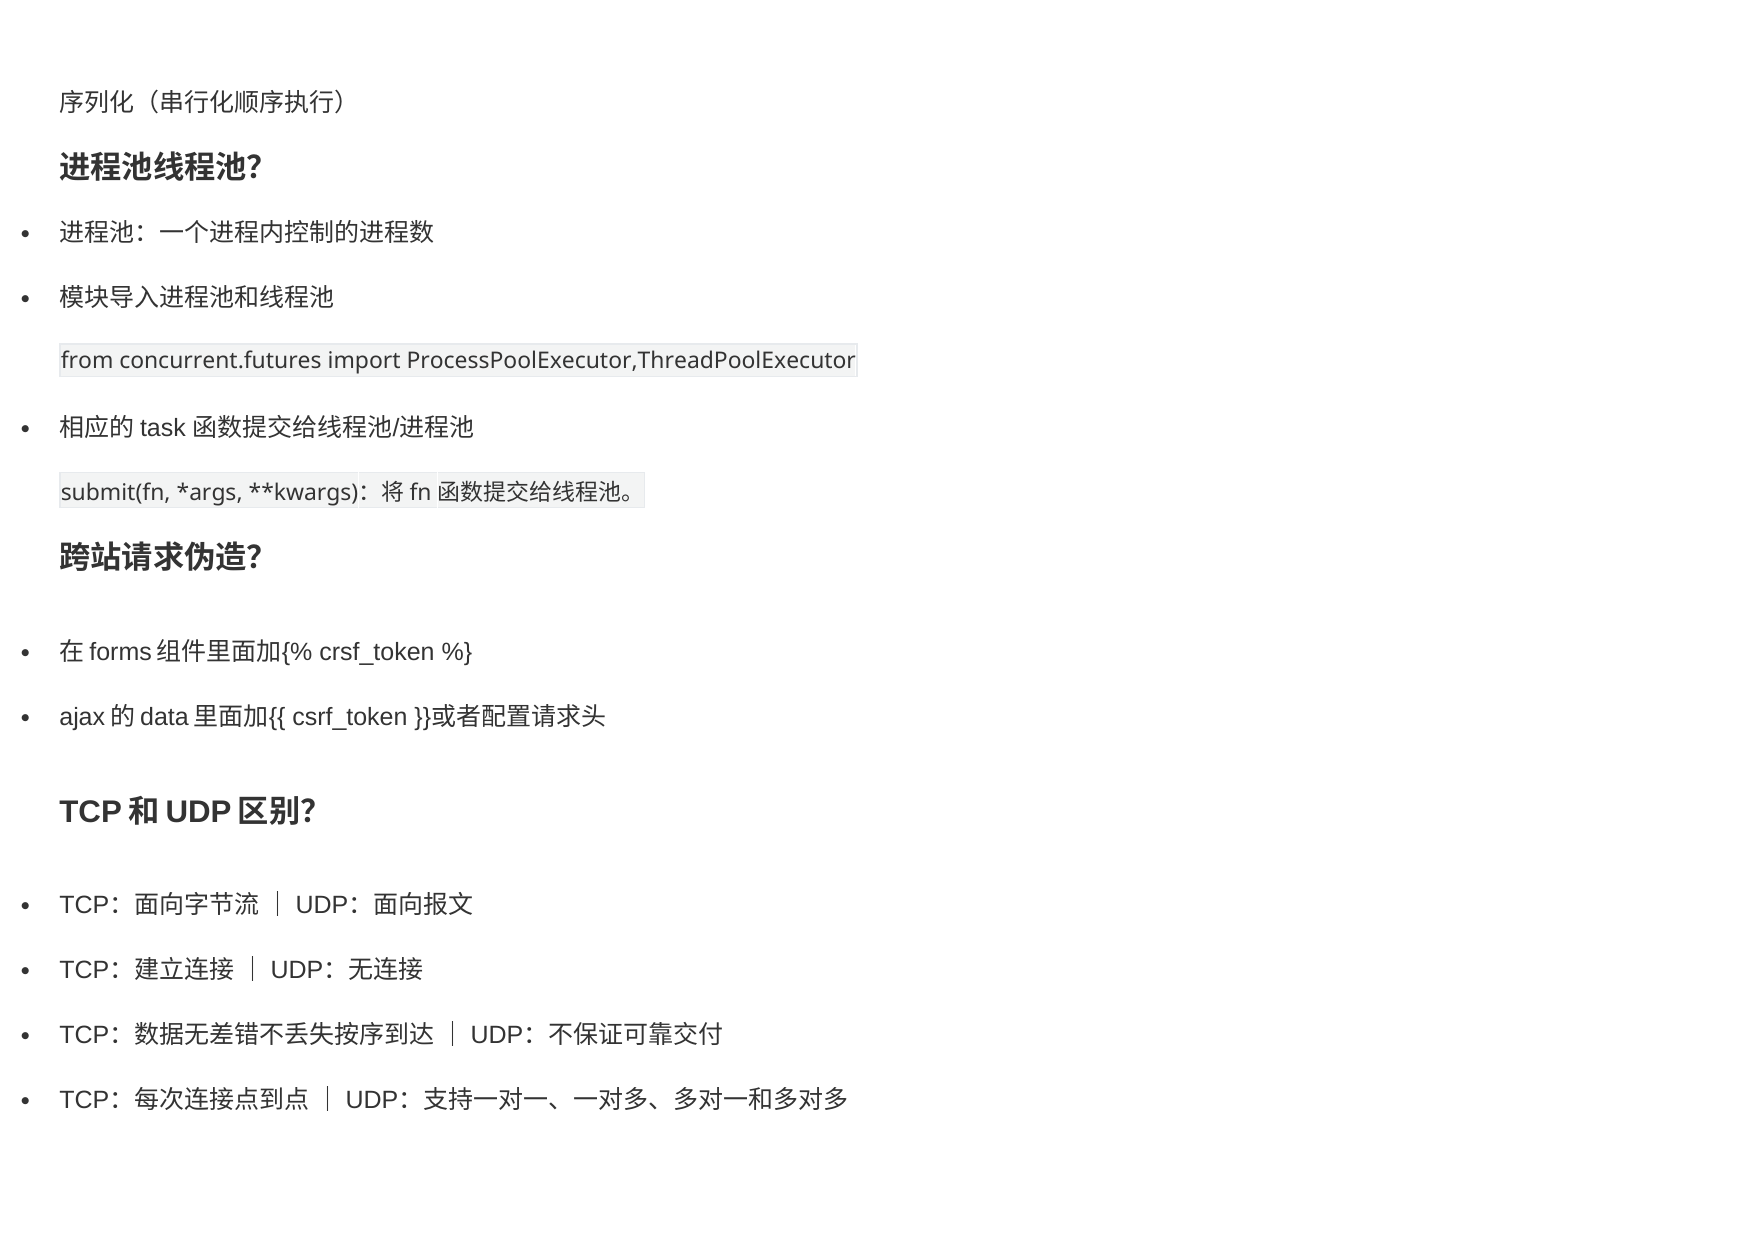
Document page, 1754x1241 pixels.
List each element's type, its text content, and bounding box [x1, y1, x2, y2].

list TCP：每次连接点到点 ｜ UDP：支持一对一、一对多、多对一和多对多 [22, 1065, 1695, 1130]
list 模块导入进程池和线程池 [22, 263, 1695, 328]
text submit(fn, *args, **kwargs)：将 fn 函数提交给线程池。 [59, 458, 1695, 523]
text TCP和UDP区别？ [59, 776, 1695, 841]
text 序列化（串行化顺序执行） [59, 68, 1695, 133]
text 进程池线程池？ [59, 133, 1695, 198]
list ajax的data里面加{{ csrf_token }}或者配置请求头 [22, 682, 1695, 747]
list 在forms组件里面加{% crsf_token %} [22, 617, 1695, 682]
list TCP：建立连接 ｜ UDP：无连接 [22, 935, 1695, 1000]
list 相应的 task 函数提交给线程池/进程池 [22, 393, 1695, 458]
list TCP：数据无差错不丢失按序到达 ｜ UDP：不保证可靠交付 [22, 1000, 1695, 1065]
text 跨站请求伪造？ [59, 523, 1695, 588]
list TCP：面向字节流 ｜ UDP：面向报文 [22, 870, 1695, 935]
list 进程池：一个进程内控制的进程数 [22, 198, 1695, 263]
text from concurrent.futures import ProcessPoolExecutor,ThreadPoolExecutor [59, 328, 1695, 393]
